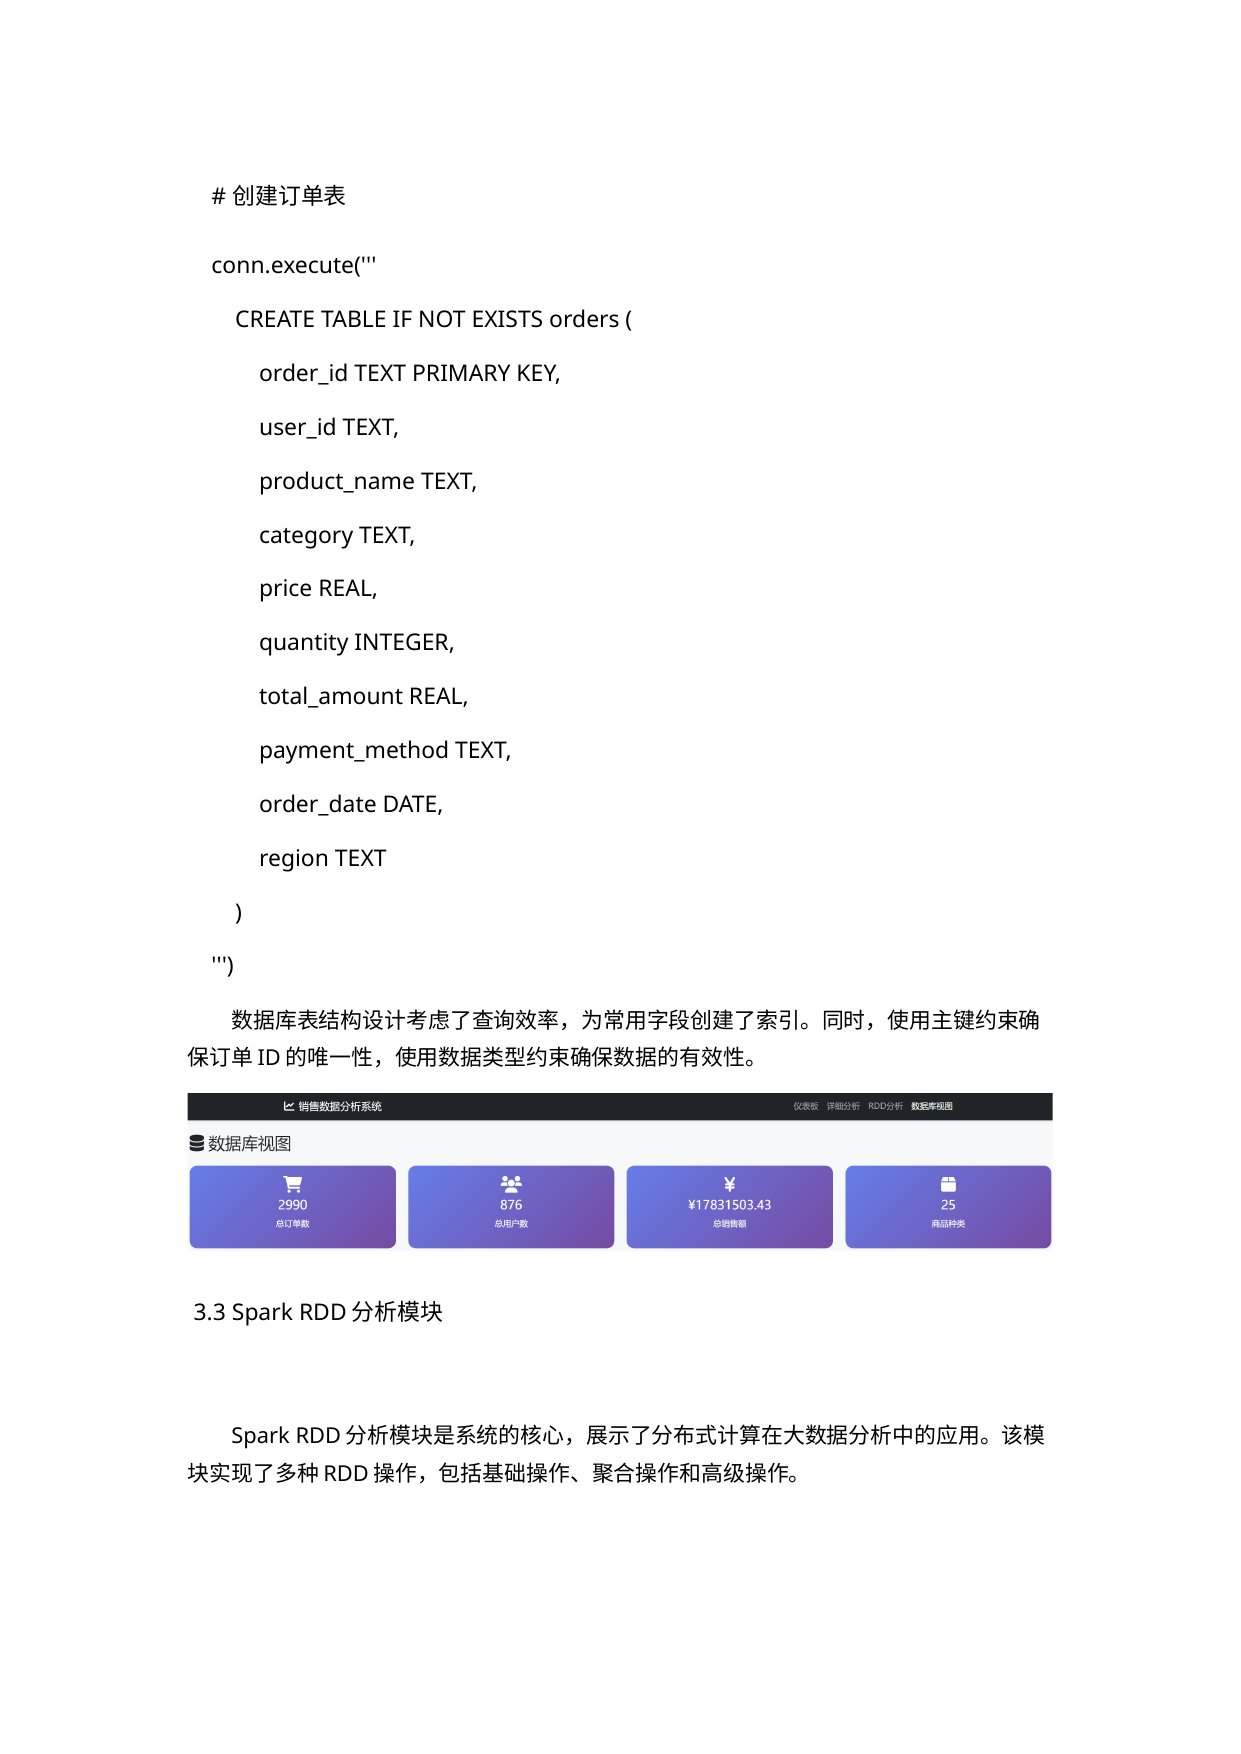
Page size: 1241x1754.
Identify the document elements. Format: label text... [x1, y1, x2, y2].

text # 创建订单表 [187, 162, 1053, 227]
text user_id TEXT, [187, 410, 1053, 443]
text region TEXT [187, 841, 1053, 873]
text conn.execute(''' [187, 249, 1053, 281]
text quantity INTEGER, [187, 626, 1053, 658]
text total_amount REAL, [187, 679, 1053, 712]
text 数据库表结构设计考虑了查询效率，为常用字段创建了索引。同时，使用主键约束确保订单ID的唯一性，使用数据类型约束确保数据的有效性。 [187, 1003, 1053, 1072]
text payment_method TEXT, [187, 733, 1053, 766]
picture [187, 1093, 1053, 1251]
text price REAL, [187, 572, 1053, 604]
text ) [187, 895, 1053, 927]
text Spark RDD分析模块是系统的核心，展示了分布式计算在大数据分析中的应用。该模块实现了多种RDD操作，包括基础操作、聚合操作和高级操作。 [187, 1418, 1053, 1488]
text product_name TEXT, [187, 464, 1053, 497]
text 3.3 Spark RDD分析模块 [187, 1278, 1053, 1343]
text category TEXT, [187, 518, 1053, 550]
text order_date DATE, [187, 787, 1053, 820]
text ''') [187, 949, 1053, 981]
text CREATE TABLE IF NOT EXISTS orders ( [187, 302, 1053, 335]
text order_id TEXT PRIMARY KEY, [187, 356, 1053, 389]
